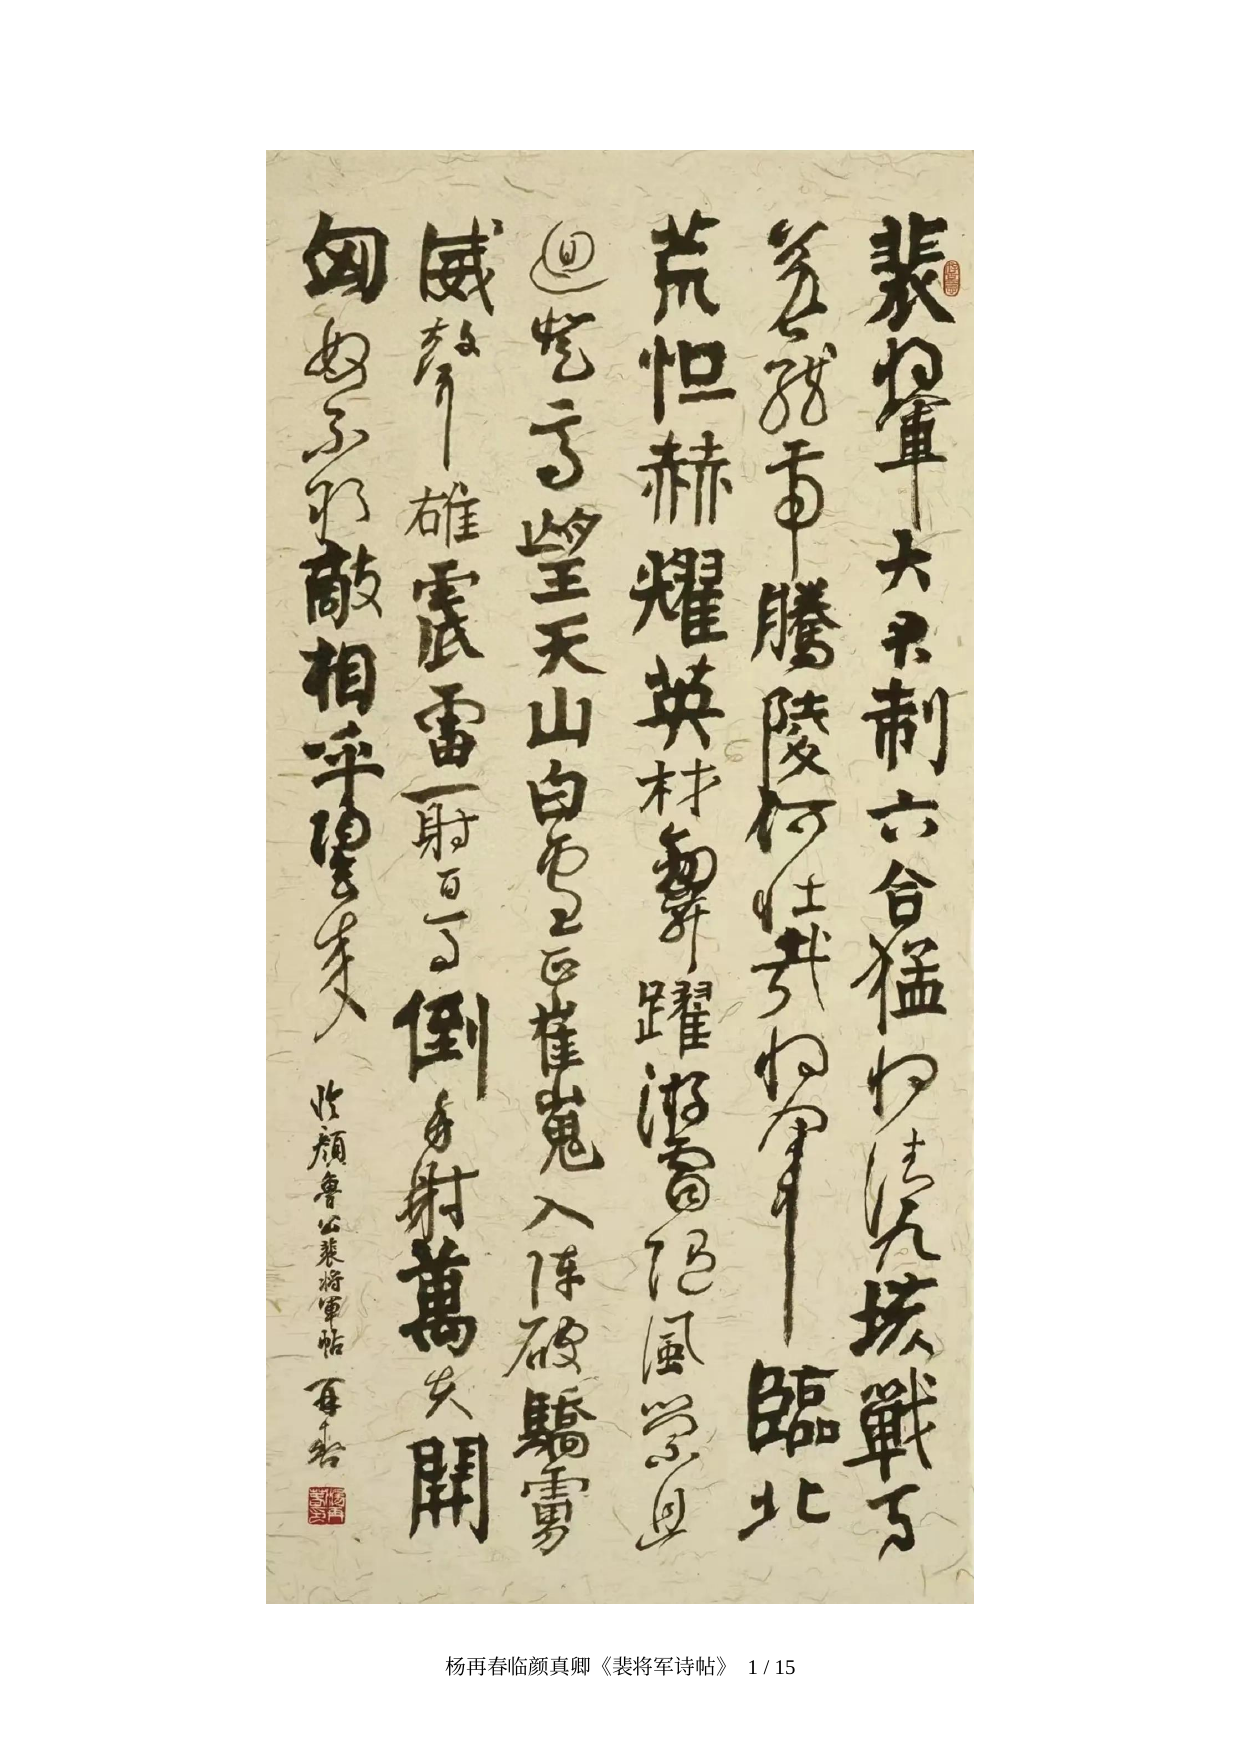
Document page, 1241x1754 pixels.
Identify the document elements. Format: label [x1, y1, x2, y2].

picture [266, 150, 974, 1604]
